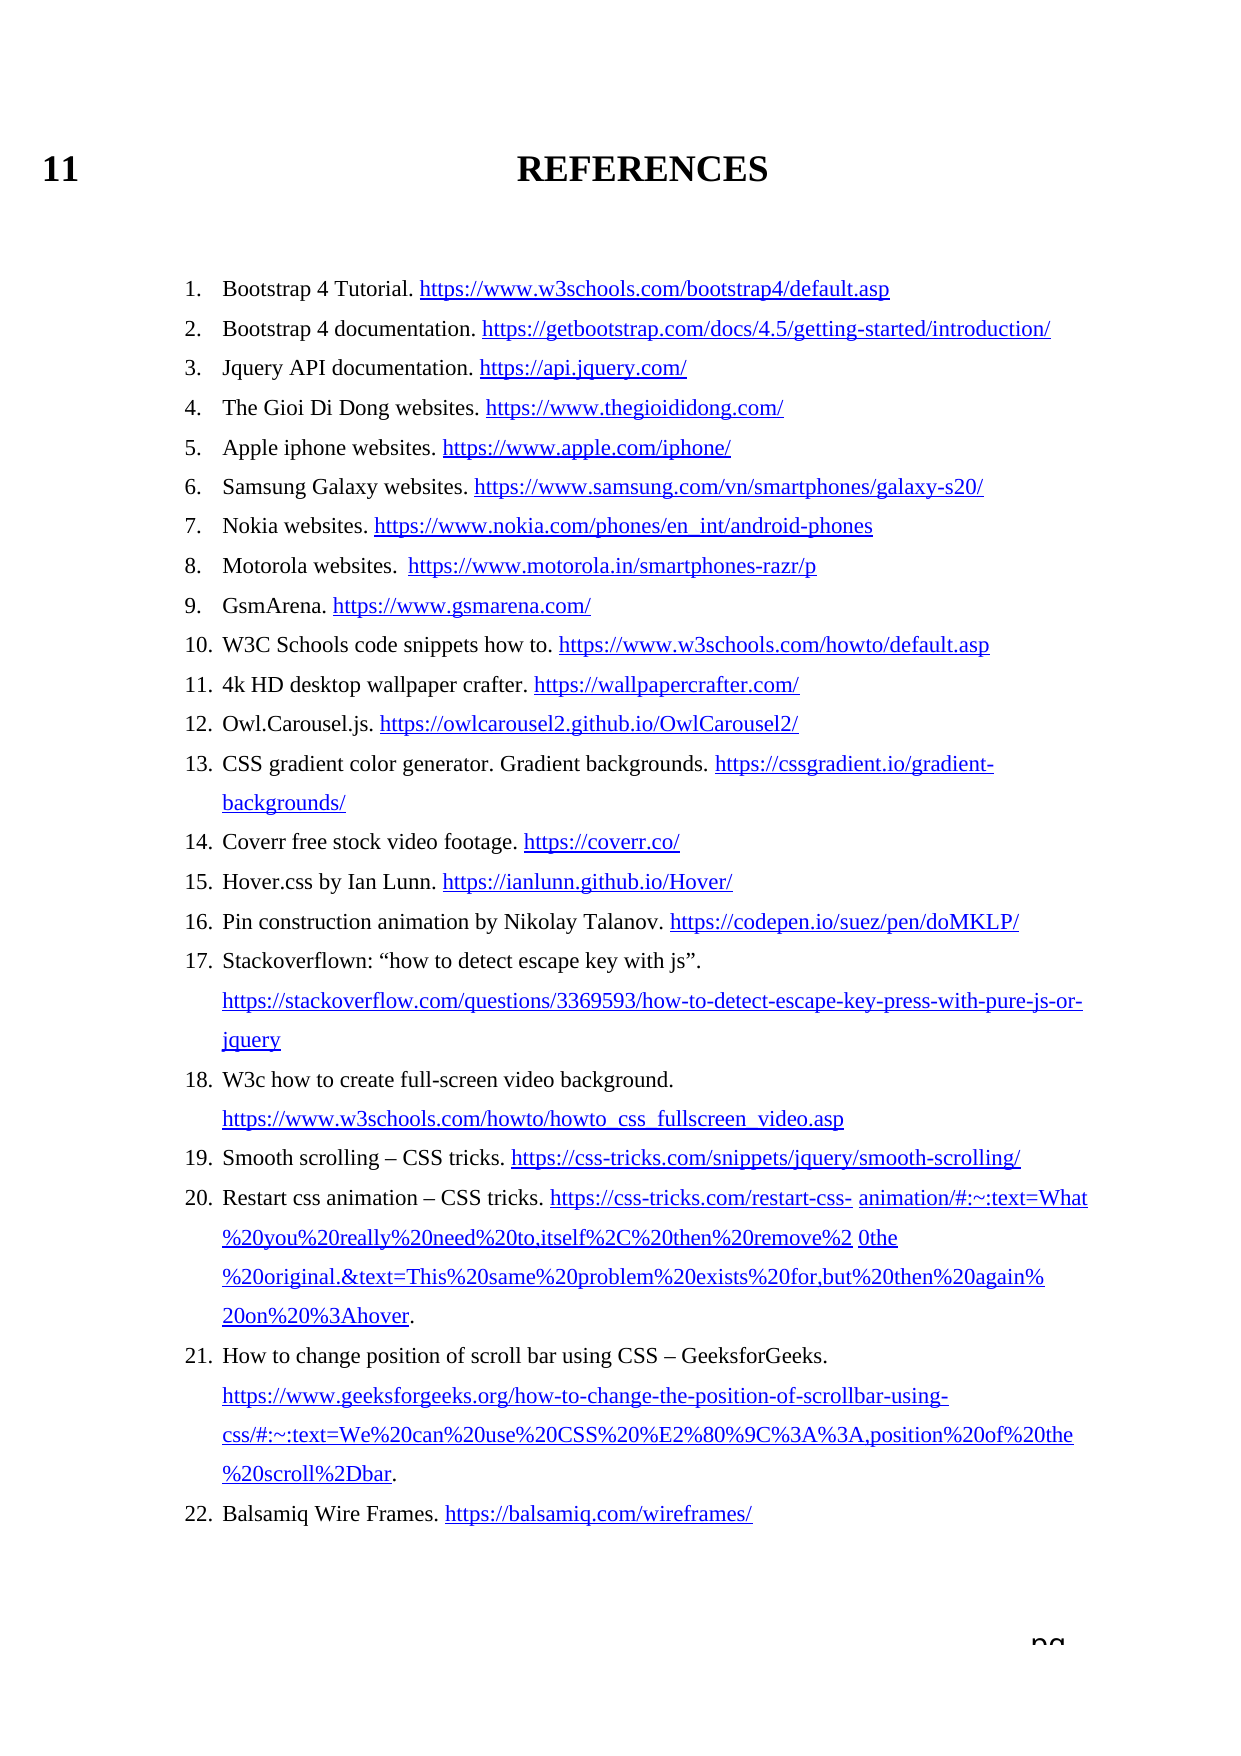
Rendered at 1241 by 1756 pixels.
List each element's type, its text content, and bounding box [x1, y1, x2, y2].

list Nokia websites. https://www.nokia.com/phones/en_int/android-phones [184, 513, 1240, 539]
list W3C Schools code snippets how to. https://www.w3schools.com/howto/default.asp [184, 631, 1240, 658]
list Balsamiq Wire Frames. https://balsamiq.com/wireframes/ [184, 1500, 1240, 1526]
list 4k HD desktop wallpaper crafter. https://wallpapercrafter.com/ [184, 671, 1240, 697]
list Pin construction animation by Nikolay Talanov. https://codepen.io/suez/pen/doMKLP/ [184, 908, 1240, 934]
list Stackoverflown: “how to detect escape key with js”. https://stackoverflow.com/questions/3369593/how-to-detect-escape-key-press-with-pure-js-or- jquery [184, 947, 1092, 1053]
list Motorola websites. https://www.motorola.in/smartphones-razr/p [184, 552, 1240, 579]
list Smooth scrolling – CSS tricks. https://css-tricks.com/snippets/jquery/smooth-scrolling/ [184, 1145, 1240, 1171]
list Owl.Carousel.js. https://owlcarousel2.github.io/OwlCarousel2/ [184, 710, 1240, 737]
list Coverr free stock video footage. https://coverr.co/ [184, 829, 1240, 855]
list Restart css animation – CSS tricks. https://css-tricks.com/restart-css- animation/#:~:text=What%20you%20really%20need%20to,itself%2C%20then%20remove%2 0the%20original.&text=This%20same%20problem%20exists%20for,but%20then%20again% 20on%20%3Ahover. [184, 1184, 1089, 1329]
list Apple iphone websites. https://www.apple.com/iphone/ [184, 433, 1240, 460]
list GsmArena. https://www.gsmarena.com/ [184, 592, 1240, 618]
list How to change position of scroll bar using CSS – GeeksforGeeks. https://www.geeksforgeeks.org/how-to-change-the-position-of-scrollbar-using- css/#:~:text=We%20can%20use%20CSS%20%E2%80%9C%3A%3A,position%20of%20the [184, 1342, 1081, 1448]
list The Gioi Di Dong websites. https://www.thegioididong.com/ [184, 394, 1240, 420]
list Hover.css by Ian Lunn. https://ianlunn.github.io/Hover/ [184, 868, 1240, 894]
list Bootstrap 4 Tutorial. https://www.w3schools.com/bootstrap4/default.asp [184, 276, 1240, 302]
subtitle REFERENCES [42, 147, 1199, 190]
list CSS gradient color generator. Gradient backgrounds. https://cssgradient.io/gradient- backgrounds/ [184, 750, 994, 816]
text %20scroll%2Dbar. [222, 1461, 1240, 1487]
list W3c how to create full-screen video background. https://www.w3schools.com/howto/howto_css_fullscreen_video.asp [184, 1066, 851, 1132]
list Bootstrap 4 documentation. https://getbootstrap.com/docs/4.5/getting-started/introduction/ [184, 315, 1240, 341]
list Jquery API documentation. https://api.jquery.com/ [184, 354, 1240, 381]
list Samsung Galaxy websites. https://www.samsung.com/vn/smartphones/galaxy-s20/ [184, 473, 1240, 499]
